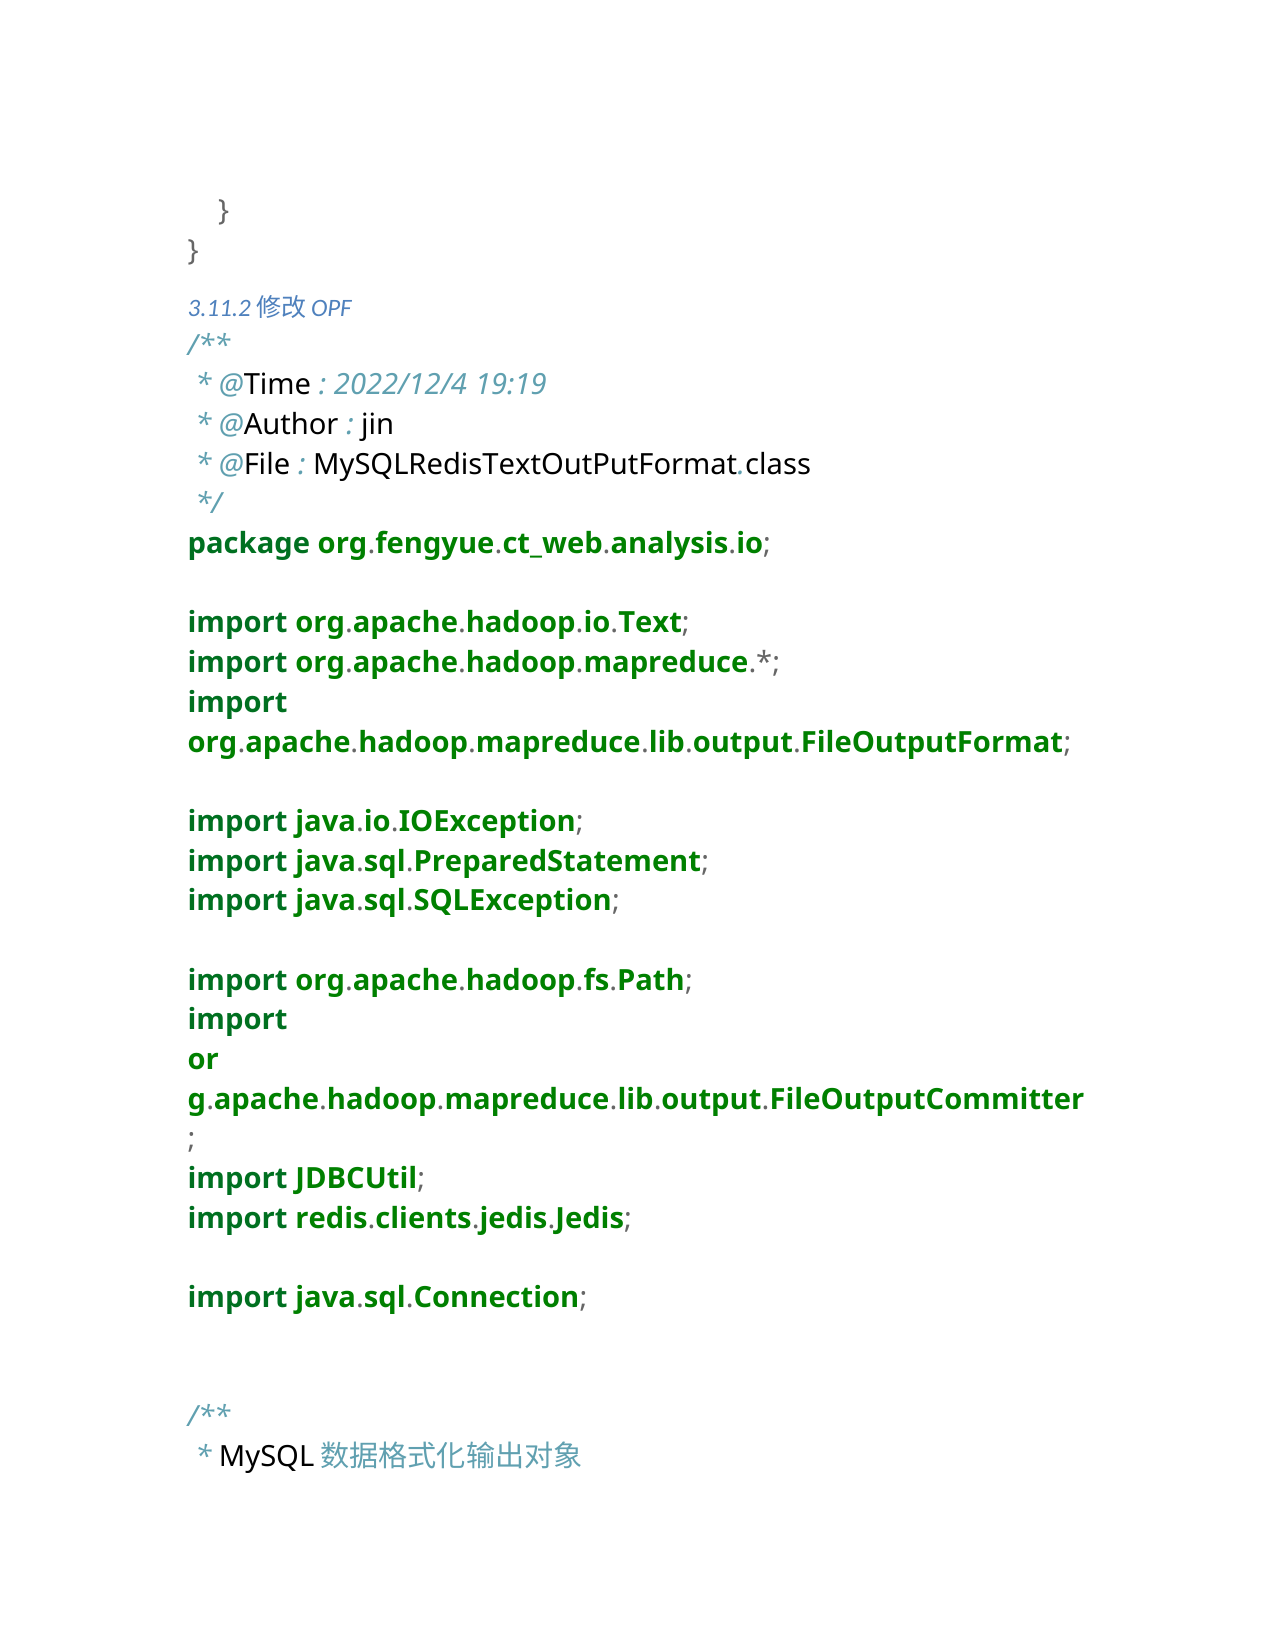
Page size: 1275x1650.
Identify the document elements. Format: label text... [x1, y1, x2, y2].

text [187, 150, 1087, 269]
subtitle 3.11.2修改OPF [187, 290, 1087, 324]
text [187, 324, 1087, 1475]
